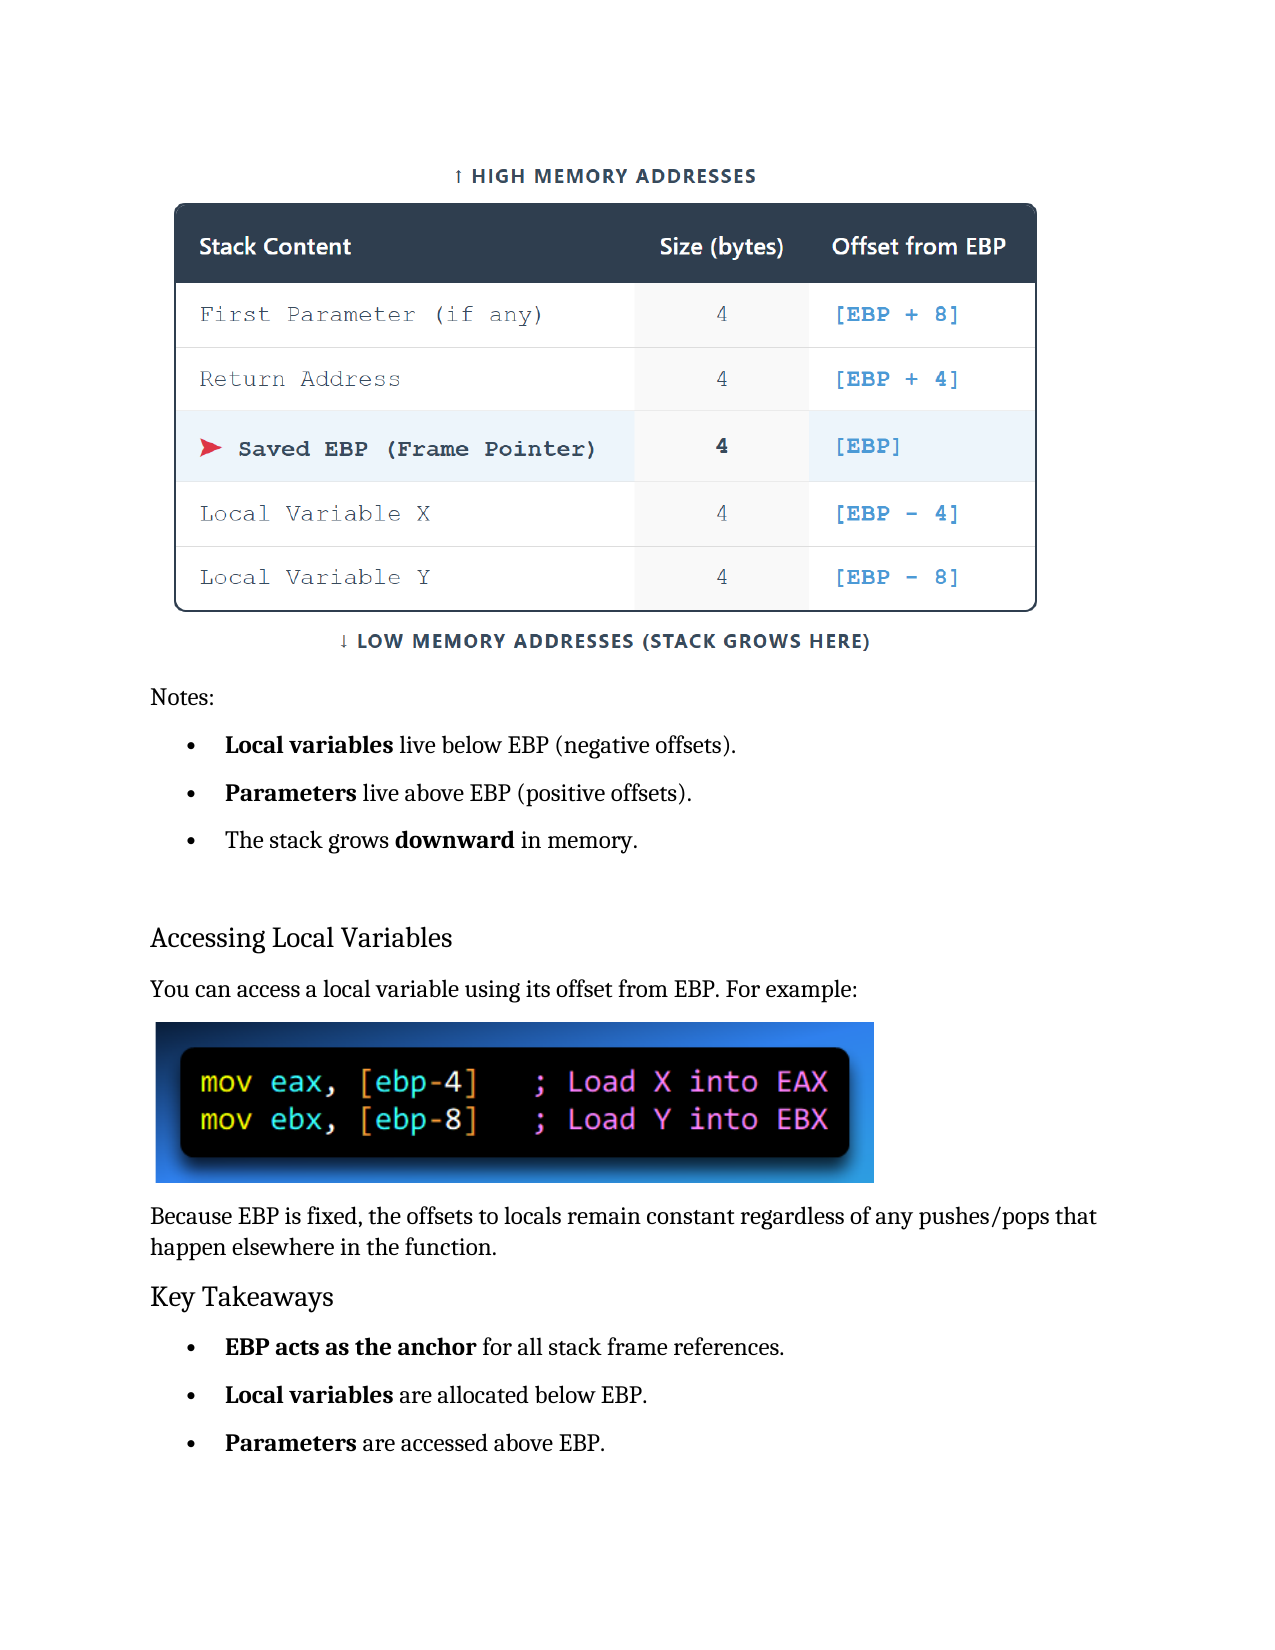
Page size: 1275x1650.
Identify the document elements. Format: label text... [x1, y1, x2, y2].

list Parameters are accessed above EBP. [187, 1429, 1125, 1457]
text You can access a local variable using its offset from EBP. For example: [150, 974, 1125, 1003]
text Because EBP is fixed, the offsets to locals remain constant regardless of any pushes/pops that happen elsewhere in the function. [150, 1202, 1125, 1261]
list Local variables live below EBP (negative offsets). [187, 731, 1125, 759]
text Key Takeaways [150, 1280, 1125, 1314]
list The stack grows downward in memory. [187, 826, 1125, 855]
list Parameters live above EBP (positive offsets). [187, 778, 1125, 807]
list Local variables are allocated below EBP. [187, 1381, 1125, 1410]
picture [155, 150, 1056, 665]
list EBP acts as the anchor for all stack frame references. [187, 1333, 1125, 1362]
text Notes: [150, 683, 1125, 712]
text Accessing Local Variables [150, 922, 1125, 955]
picture [155, 1022, 874, 1183]
